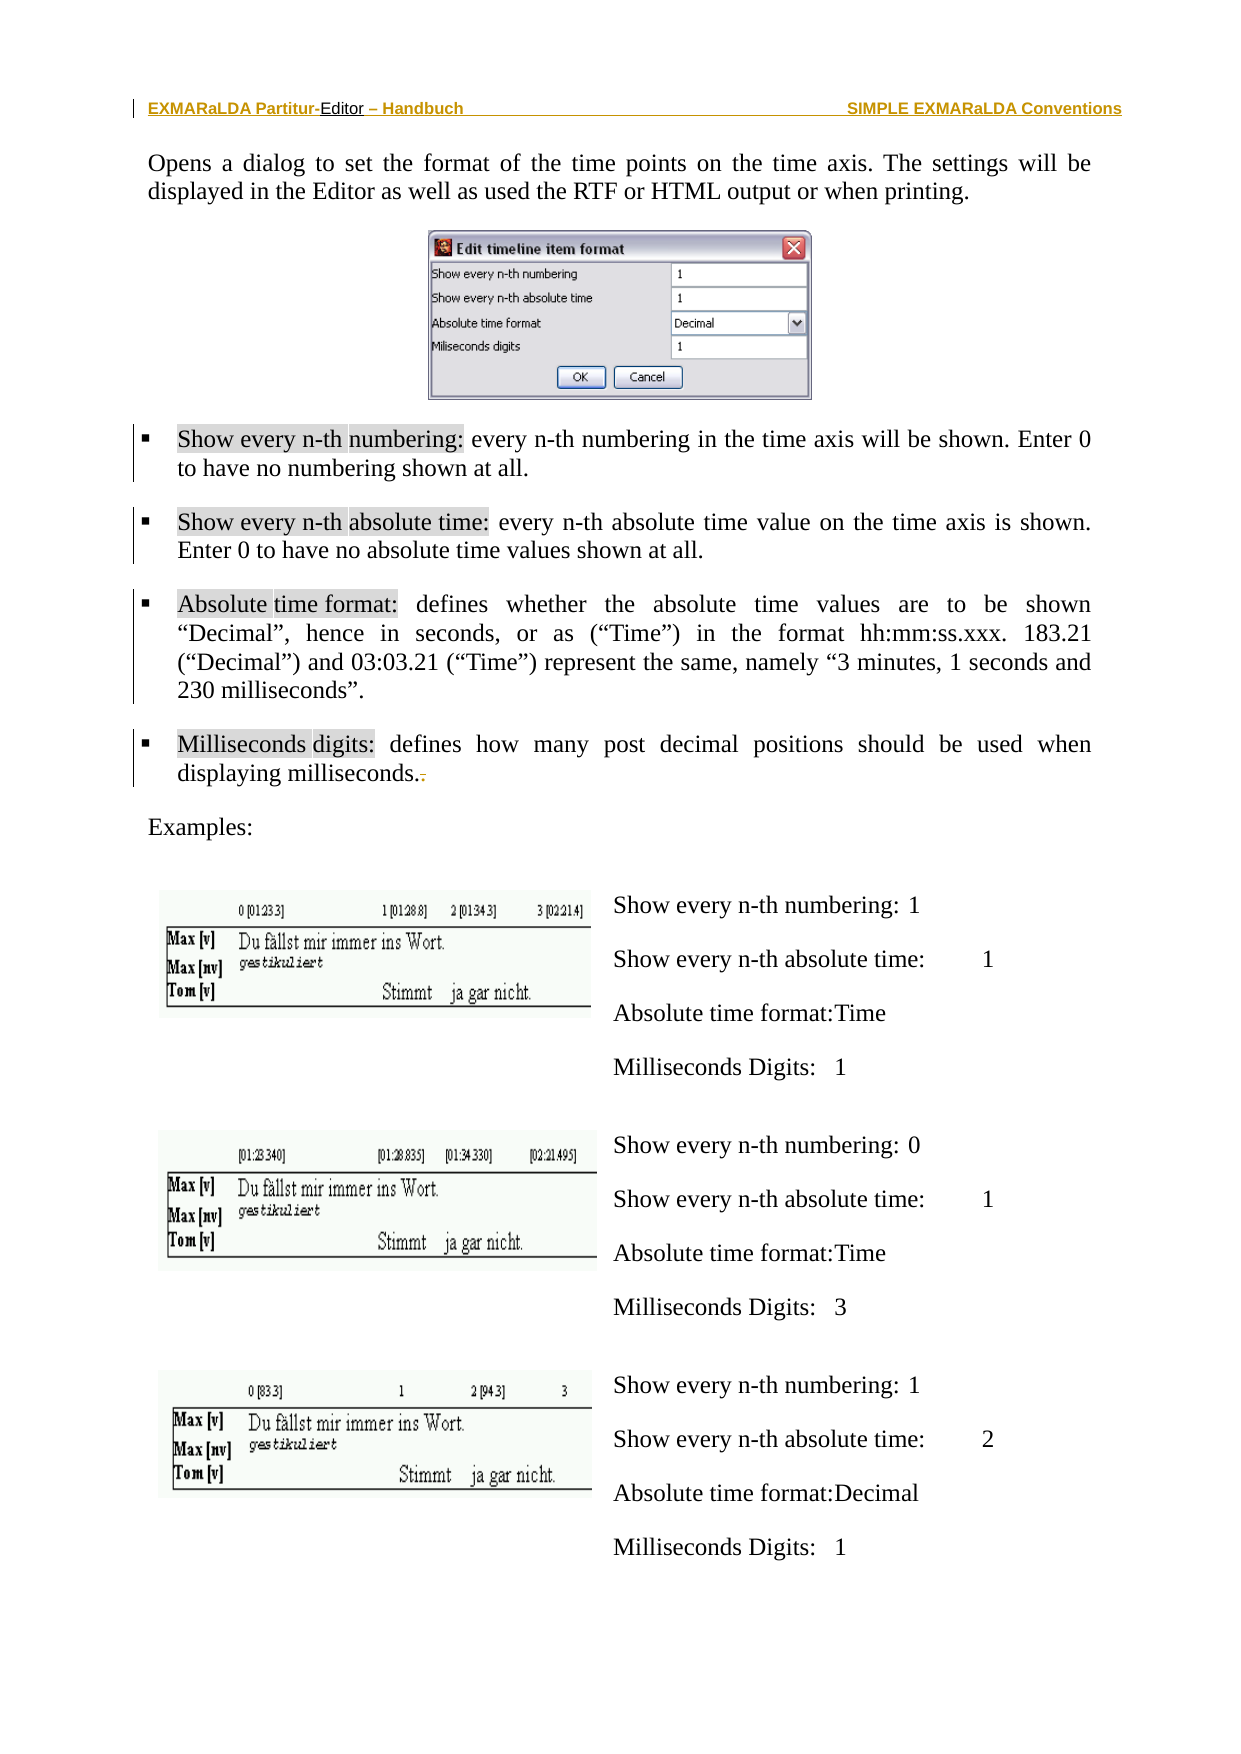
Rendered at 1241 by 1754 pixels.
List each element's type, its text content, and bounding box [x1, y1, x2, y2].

text Opens a dialog to set the format of the time points on the time axis. The settings will be displayed in the Editor as well as used the RTF or HTML output or when printing. [148, 148, 1093, 205]
picture [158, 1130, 597, 1271]
list Show every n-th absolute time: every n-th absolute time value on the time axis is shown. Enter 0 to have no absolute time values shown at all. [139, 507, 1093, 564]
table_header Show every n-th numbering: 1 Show every n-th absolute time: 1 Absolute time format: Time Milliseconds Digits: 1 [602, 866, 1133, 1106]
text Examples: [148, 812, 1093, 841]
list Milliseconds digits: defines how many post decimal positions should be used when displaying milliseconds. [139, 729, 1093, 787]
table_cell Show every n-th numbering: 0 Show every n-th absolute time: 1 Absolute time format: Time Milliseconds Digits: 3 [602, 1106, 1133, 1346]
table_cell [148, 1106, 602, 1346]
list Show every n-th numbering: every n-th numbering in the time axis will be shown. Enter 0 to have no numbering shown at all. [139, 424, 1093, 482]
picture [159, 890, 591, 1018]
table_cell [148, 1346, 602, 1586]
list Absolute time format: defines whether the absolute time values are to be shown “Decimal”, hence in seconds, or as (“Time”) in the format hh:mm:ss.xxx. 183.21 (“Decimal”) and 03:03.21 (“Time”) represent the same, namely “3 minutes, 1 seconds and 230 milliseconds”. [139, 589, 1093, 704]
table_cell Show every n-th numbering: 1 Show every n-th absolute time: 2 Absolute time format: Decimal Milliseconds Digits: 1 [602, 1346, 1133, 1586]
table_header [148, 866, 602, 1106]
picture [428, 230, 812, 400]
picture [158, 1370, 592, 1498]
